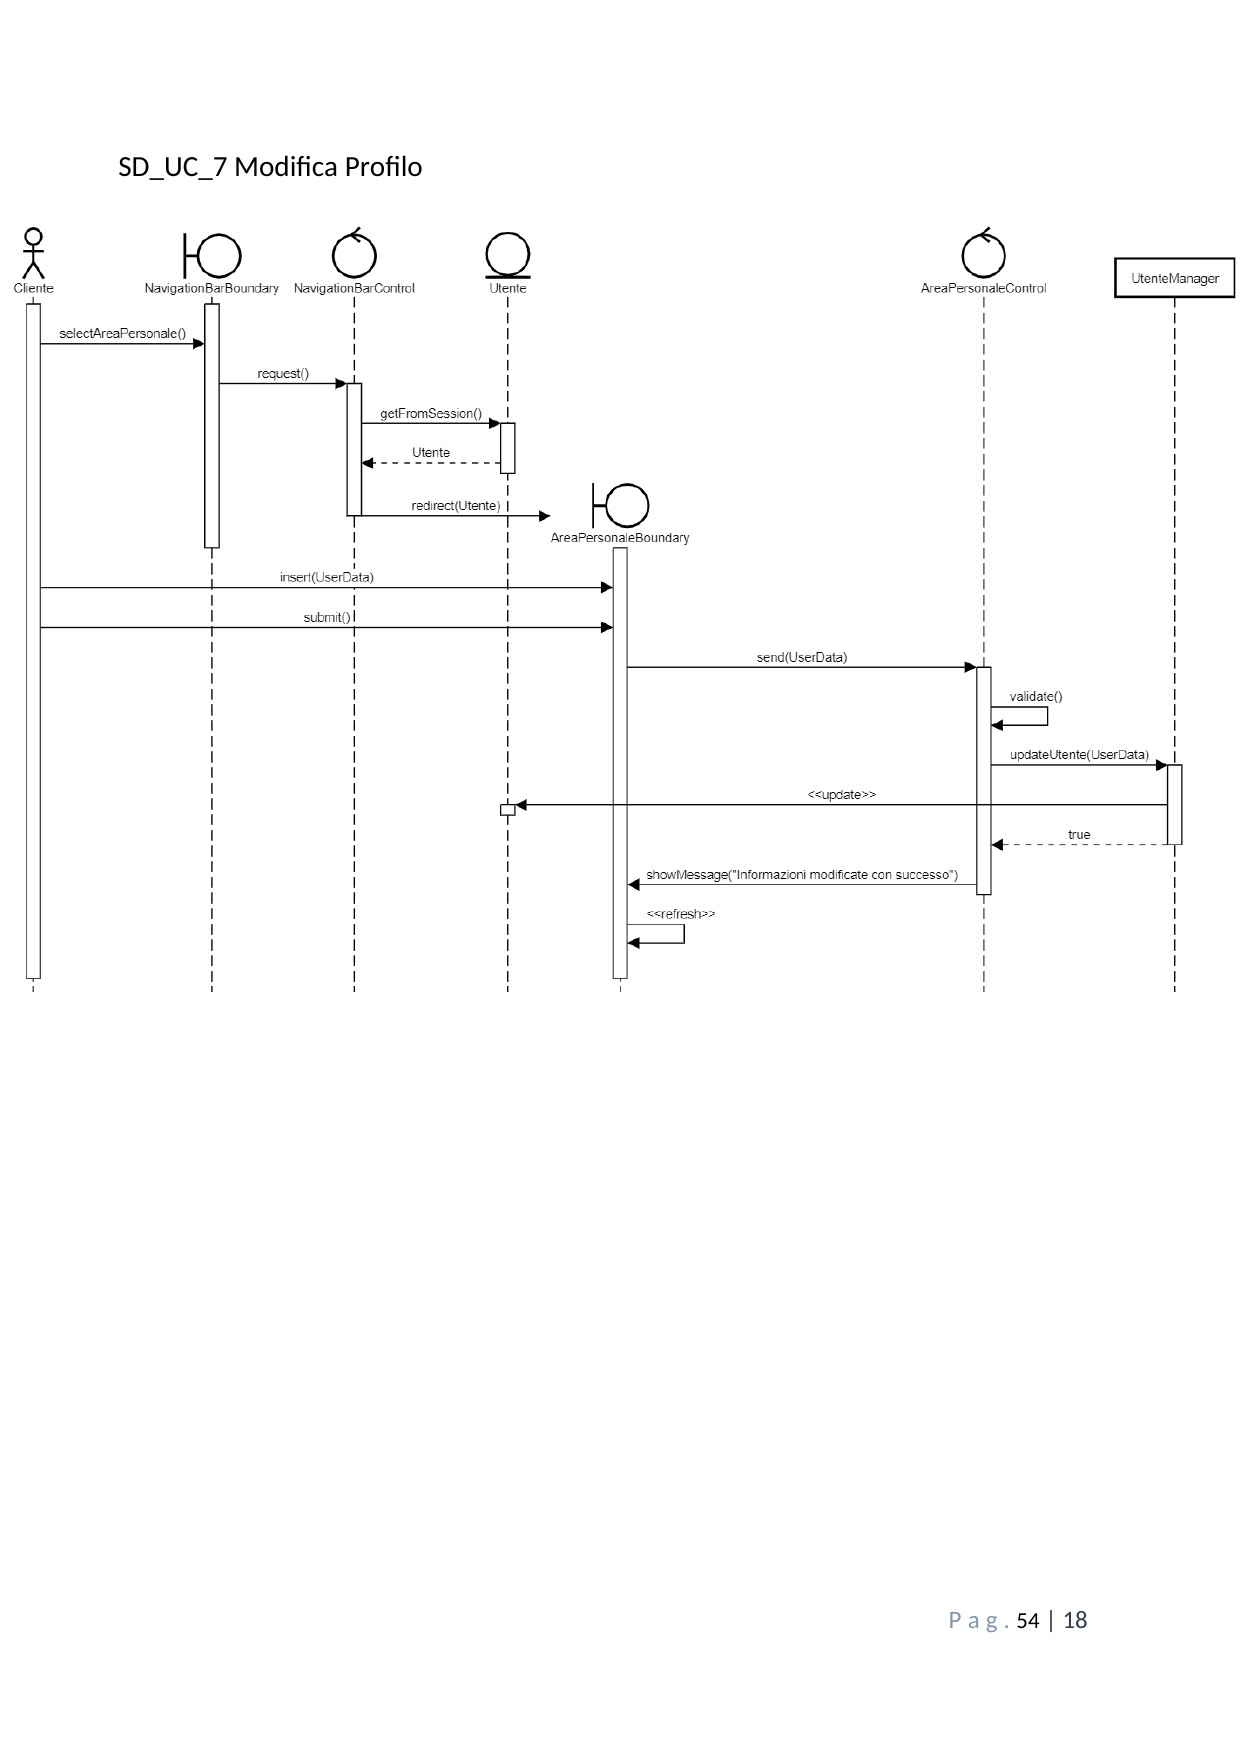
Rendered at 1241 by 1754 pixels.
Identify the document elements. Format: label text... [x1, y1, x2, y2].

picture [6, 219, 1241, 992]
text SD_UC_7 Modifica Profilo [118, 148, 1122, 183]
